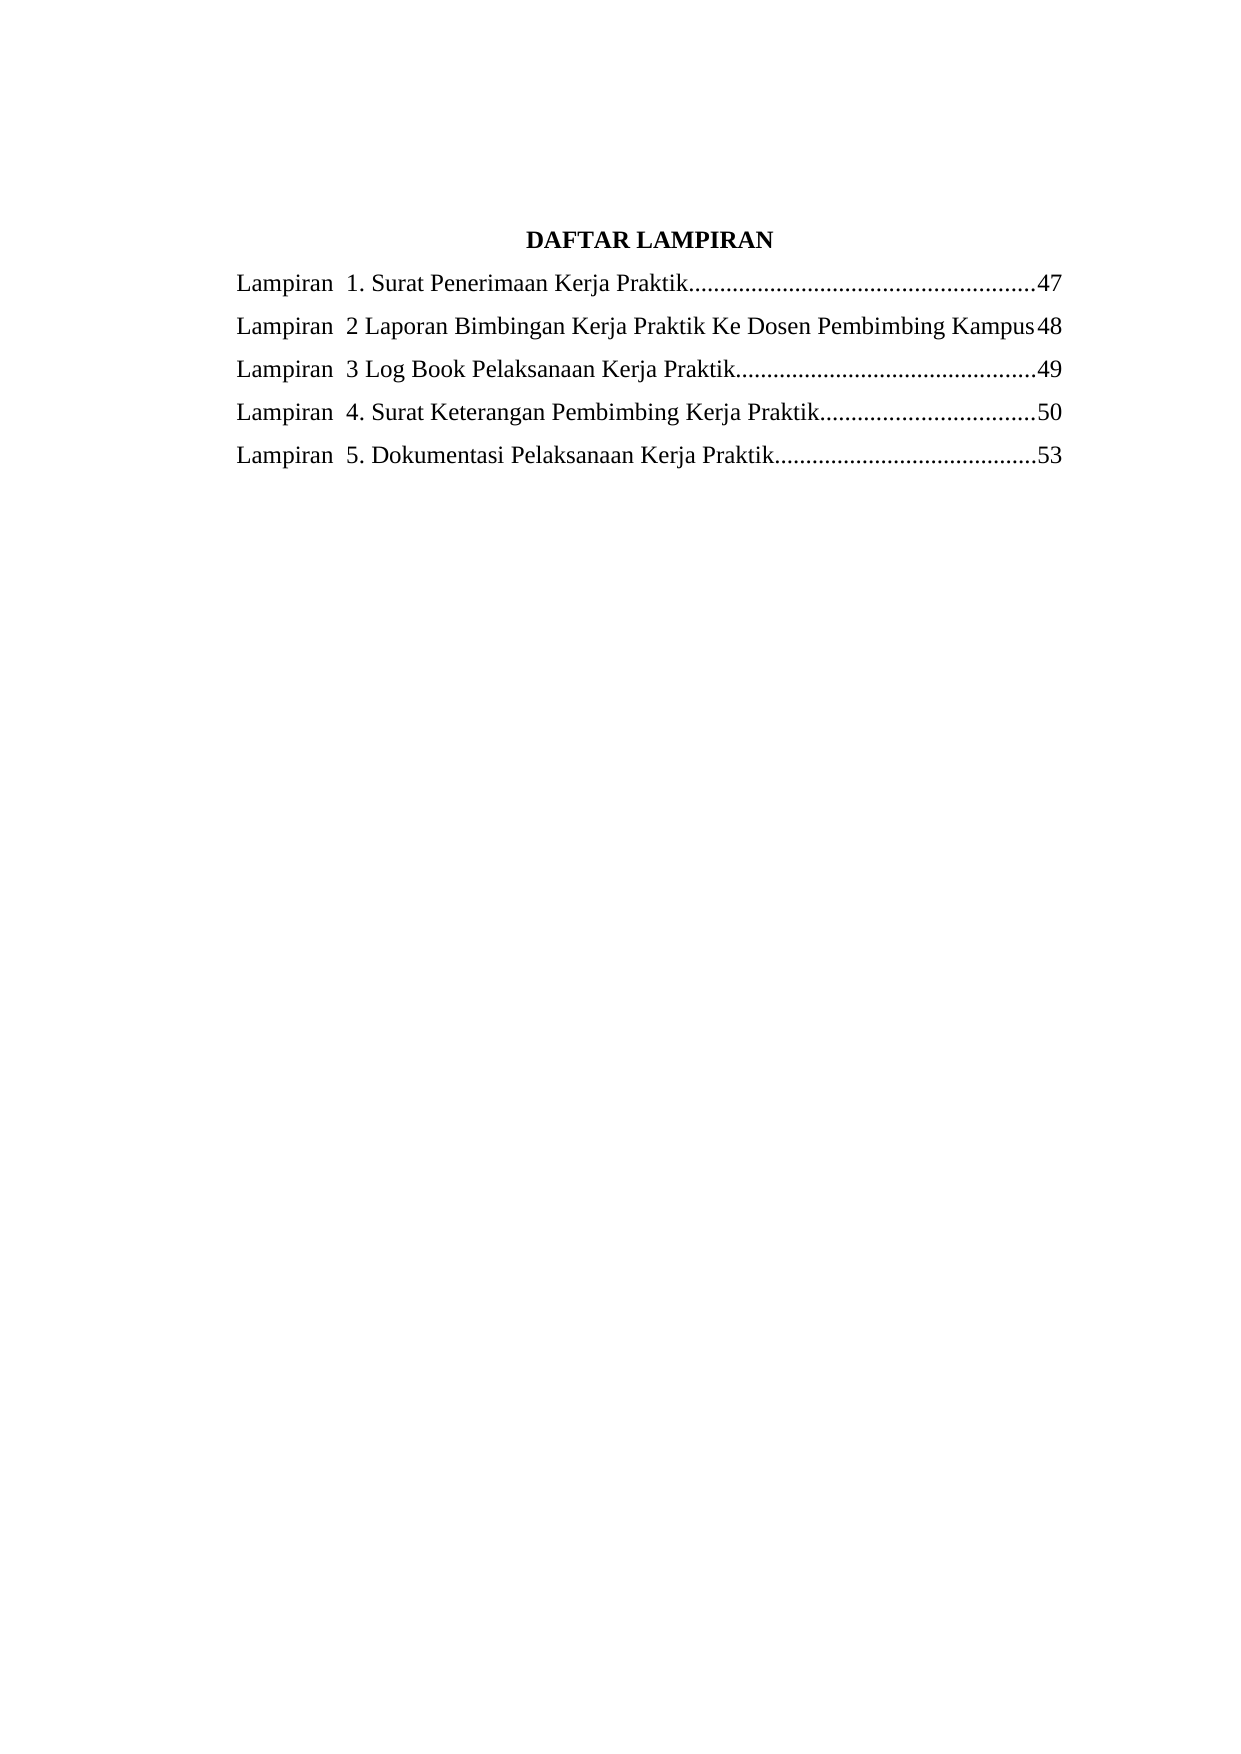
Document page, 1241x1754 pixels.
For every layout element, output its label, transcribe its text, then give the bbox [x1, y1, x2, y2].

text Lampiran 1. Surat Penerimaan Kerja Praktik 47 [236, 268, 1063, 297]
text Lampiran 3 Log Book Pelaksanaan Kerja Praktik 49 [236, 354, 1063, 383]
text Lampiran 5. Dokumentasi Pelaksanaan Kerja Praktik 53 [236, 441, 1063, 469]
text Lampiran 2 Laporan Bimbingan Kerja Praktik Ke Dosen Pembimbing Kampus 48 [236, 311, 1063, 340]
text Lampiran 4. Surat Keterangan Pembimbing Kerja Praktik 50 [236, 397, 1063, 426]
subtitle DAFTAR LAMPIRAN [236, 225, 1063, 254]
